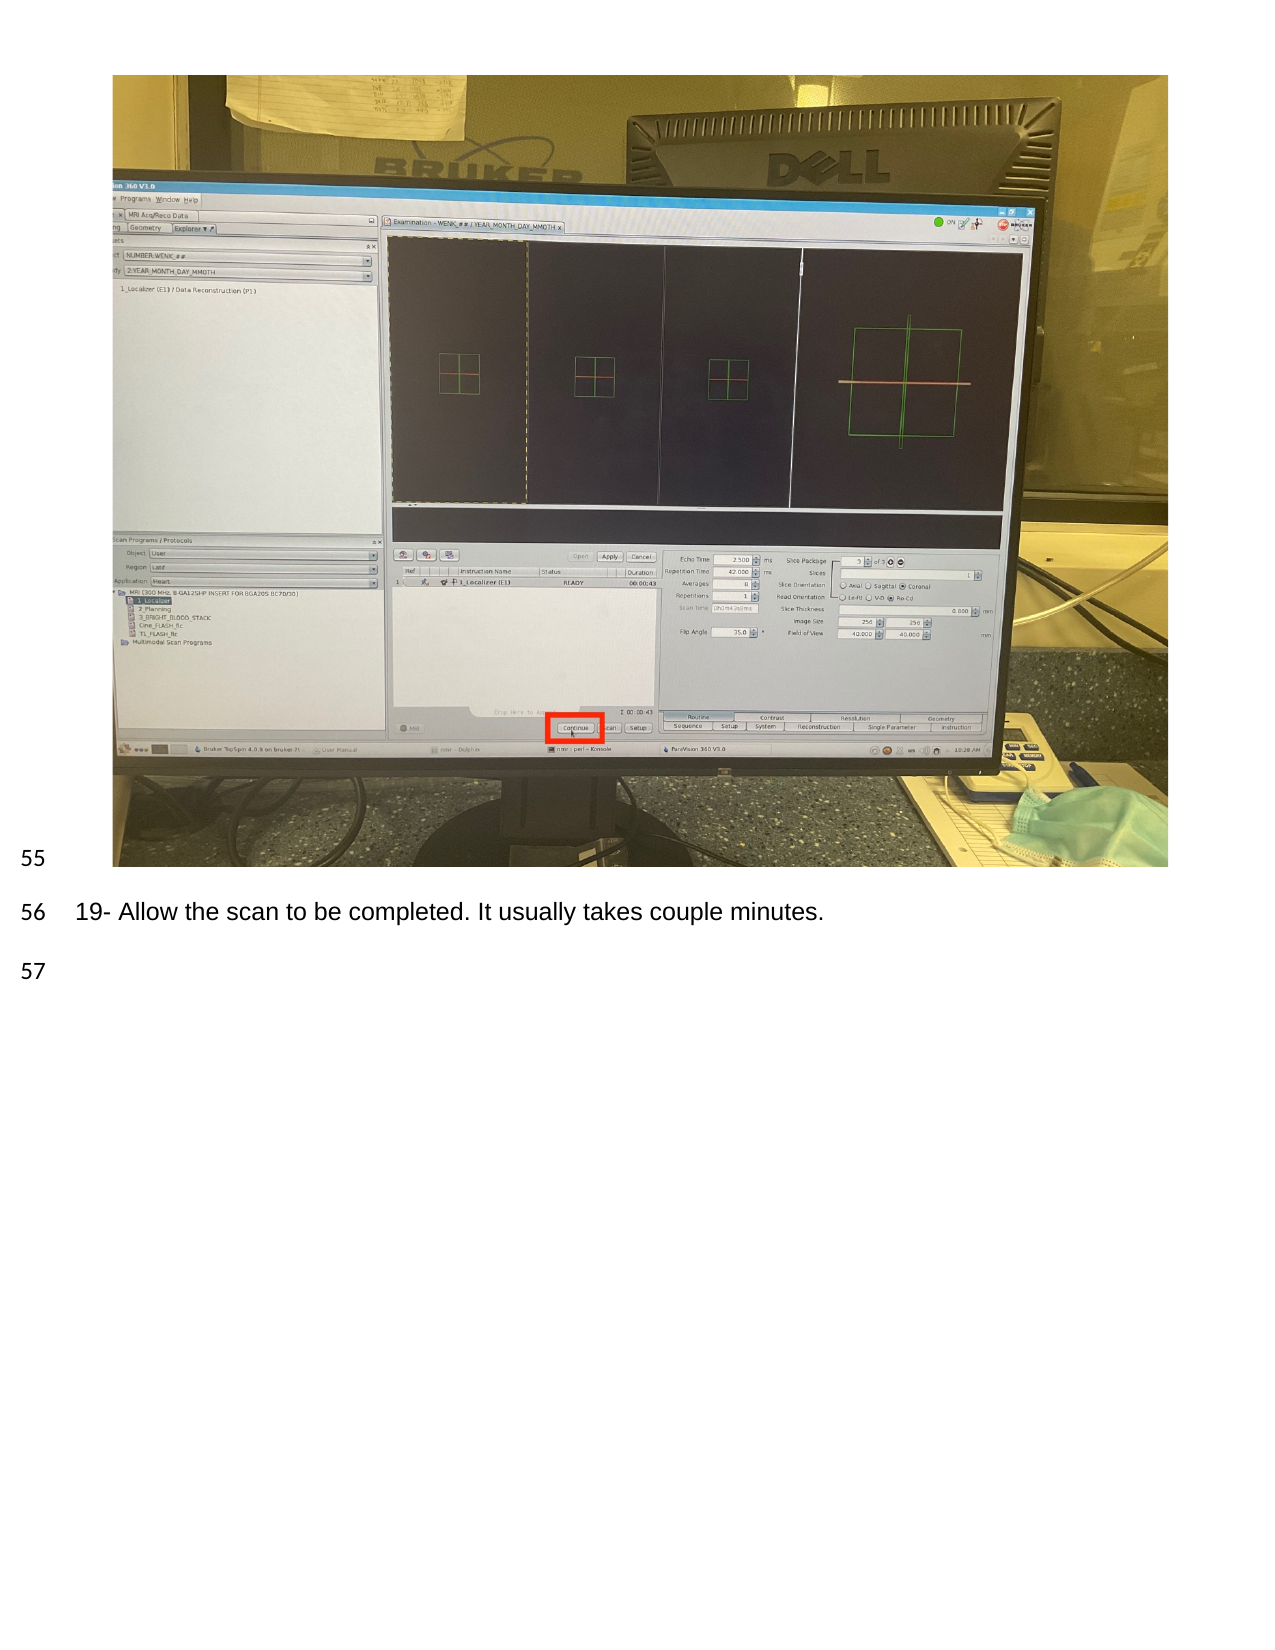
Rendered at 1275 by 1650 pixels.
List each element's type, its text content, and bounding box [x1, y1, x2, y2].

picture [112, 75, 1169, 867]
text 19- Allow the scan to be completed. It usually takes couple minutes. [75, 897, 1200, 926]
